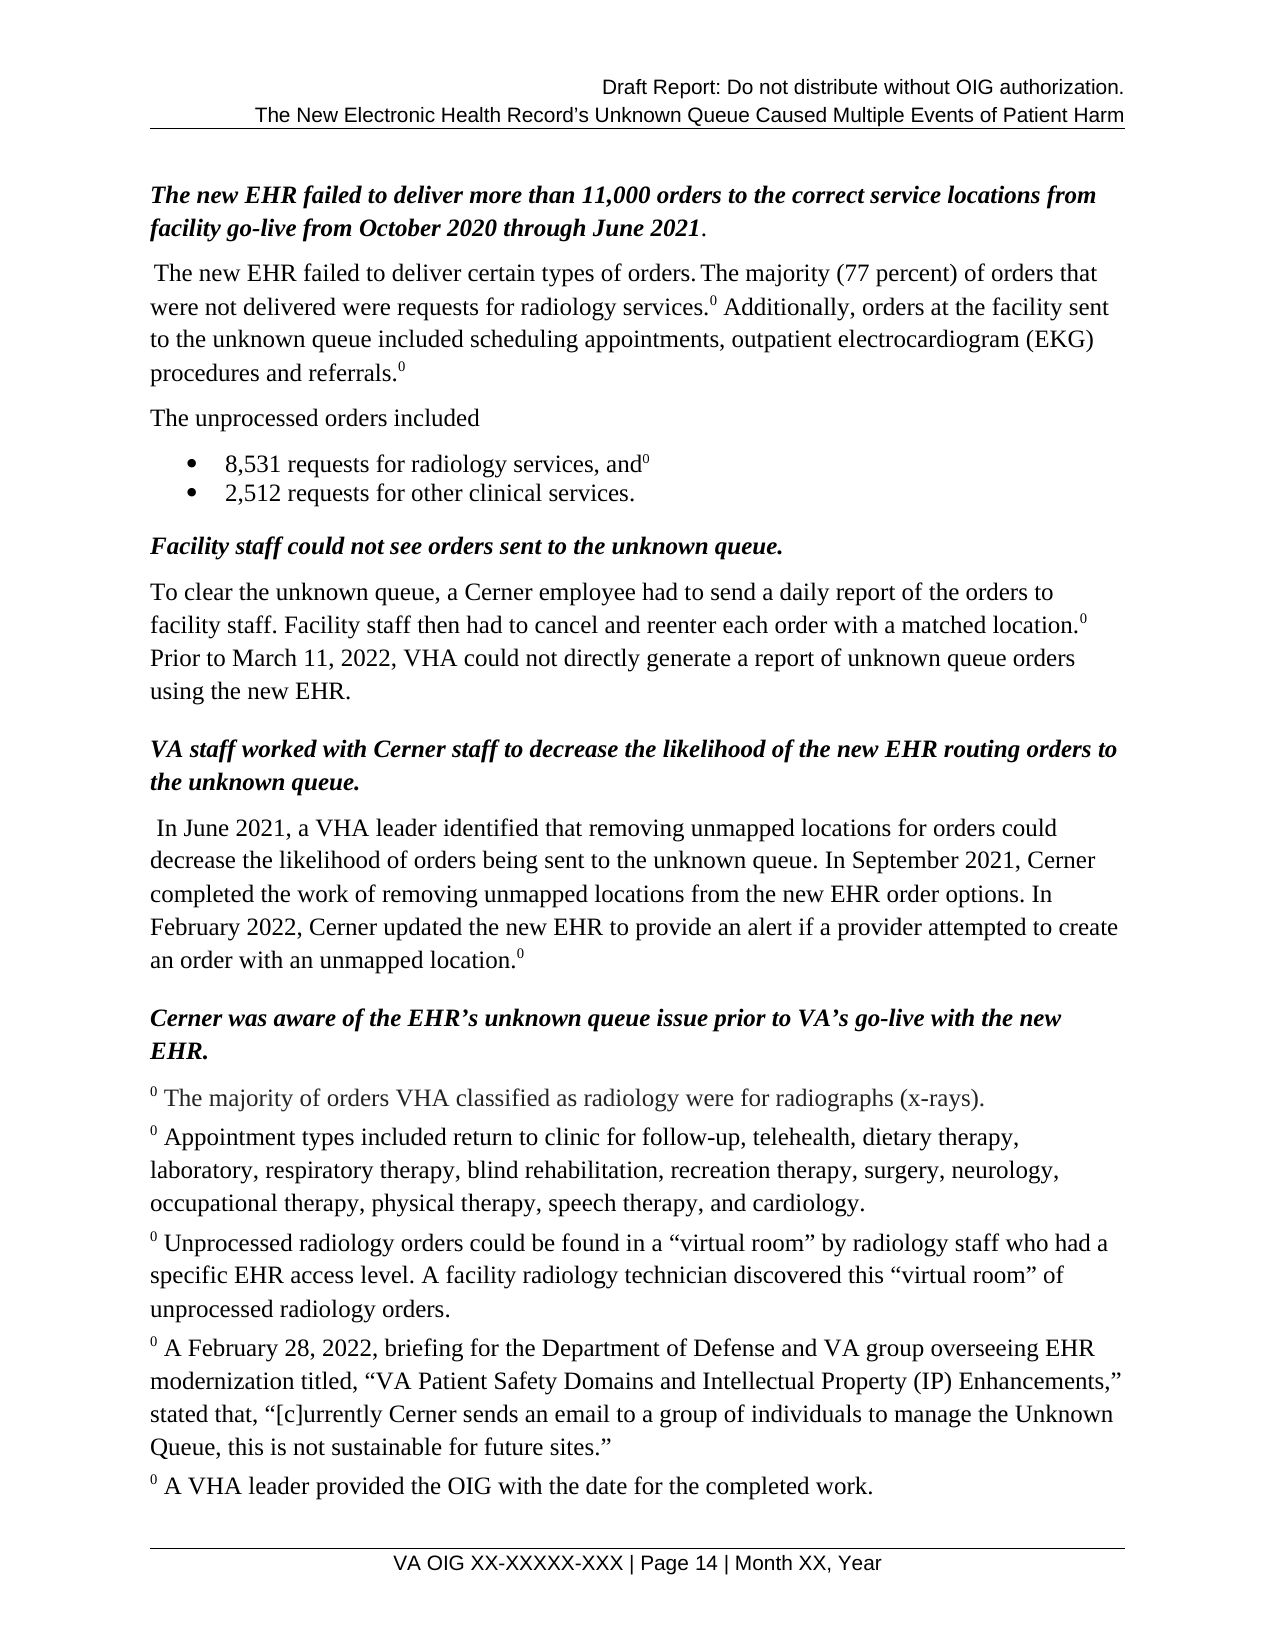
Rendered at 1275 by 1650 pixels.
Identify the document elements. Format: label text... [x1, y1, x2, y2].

text The new EHR failed to deliver more than 11,000 orders to the correct service locations from facility go-live from October 2020 through June 2021. [150, 180, 1125, 242]
text To clear the unknown queue, a Cerner employee had to send a daily report of the orders to facility staff. Facility staff then had to cancel and reenter each order with a matched location. Prior to March 11, 2022, VHA could not directly generate a report of unknown queue orders using the new EHR. [150, 577, 1125, 705]
list 8,531 requests for radiology services, and [187, 449, 1125, 478]
text The unprocessed orders included [150, 403, 1125, 432]
text VA staff worked with Cerner staff to decrease the likelihood of the new EHR routing orders to the unknown queue. [150, 734, 1125, 796]
list 2,512 requests for other clinical services. [187, 478, 1125, 506]
text Cerner was aware of the EHR’s unknown queue issue prior to VA’s go-live with the new EHR. [150, 1003, 1125, 1064]
text The new EHR failed to deliver certain types of orders. The majority (77 percent) of orders that were not delivered were requests for radiology services. Additionally, orders at the facility sent to the unknown queue included scheduling appointments, outpatient electrocardiogram (EKG) procedures and referrals. [150, 258, 1125, 386]
text In June 2021, a VHA leader identified that removing unmapped locations for orders could decrease the likelihood of orders being sent to the unknown queue. In September 2021, Cerner completed the work of removing unmapped locations from the new EHR order options. In February 2022, Cerner updated the new EHR to provide an alert if a provider attempted to create an order with an unmapped location. [150, 813, 1125, 973]
text Facility staff could not see orders sent to the unknown queue. [150, 531, 1125, 560]
